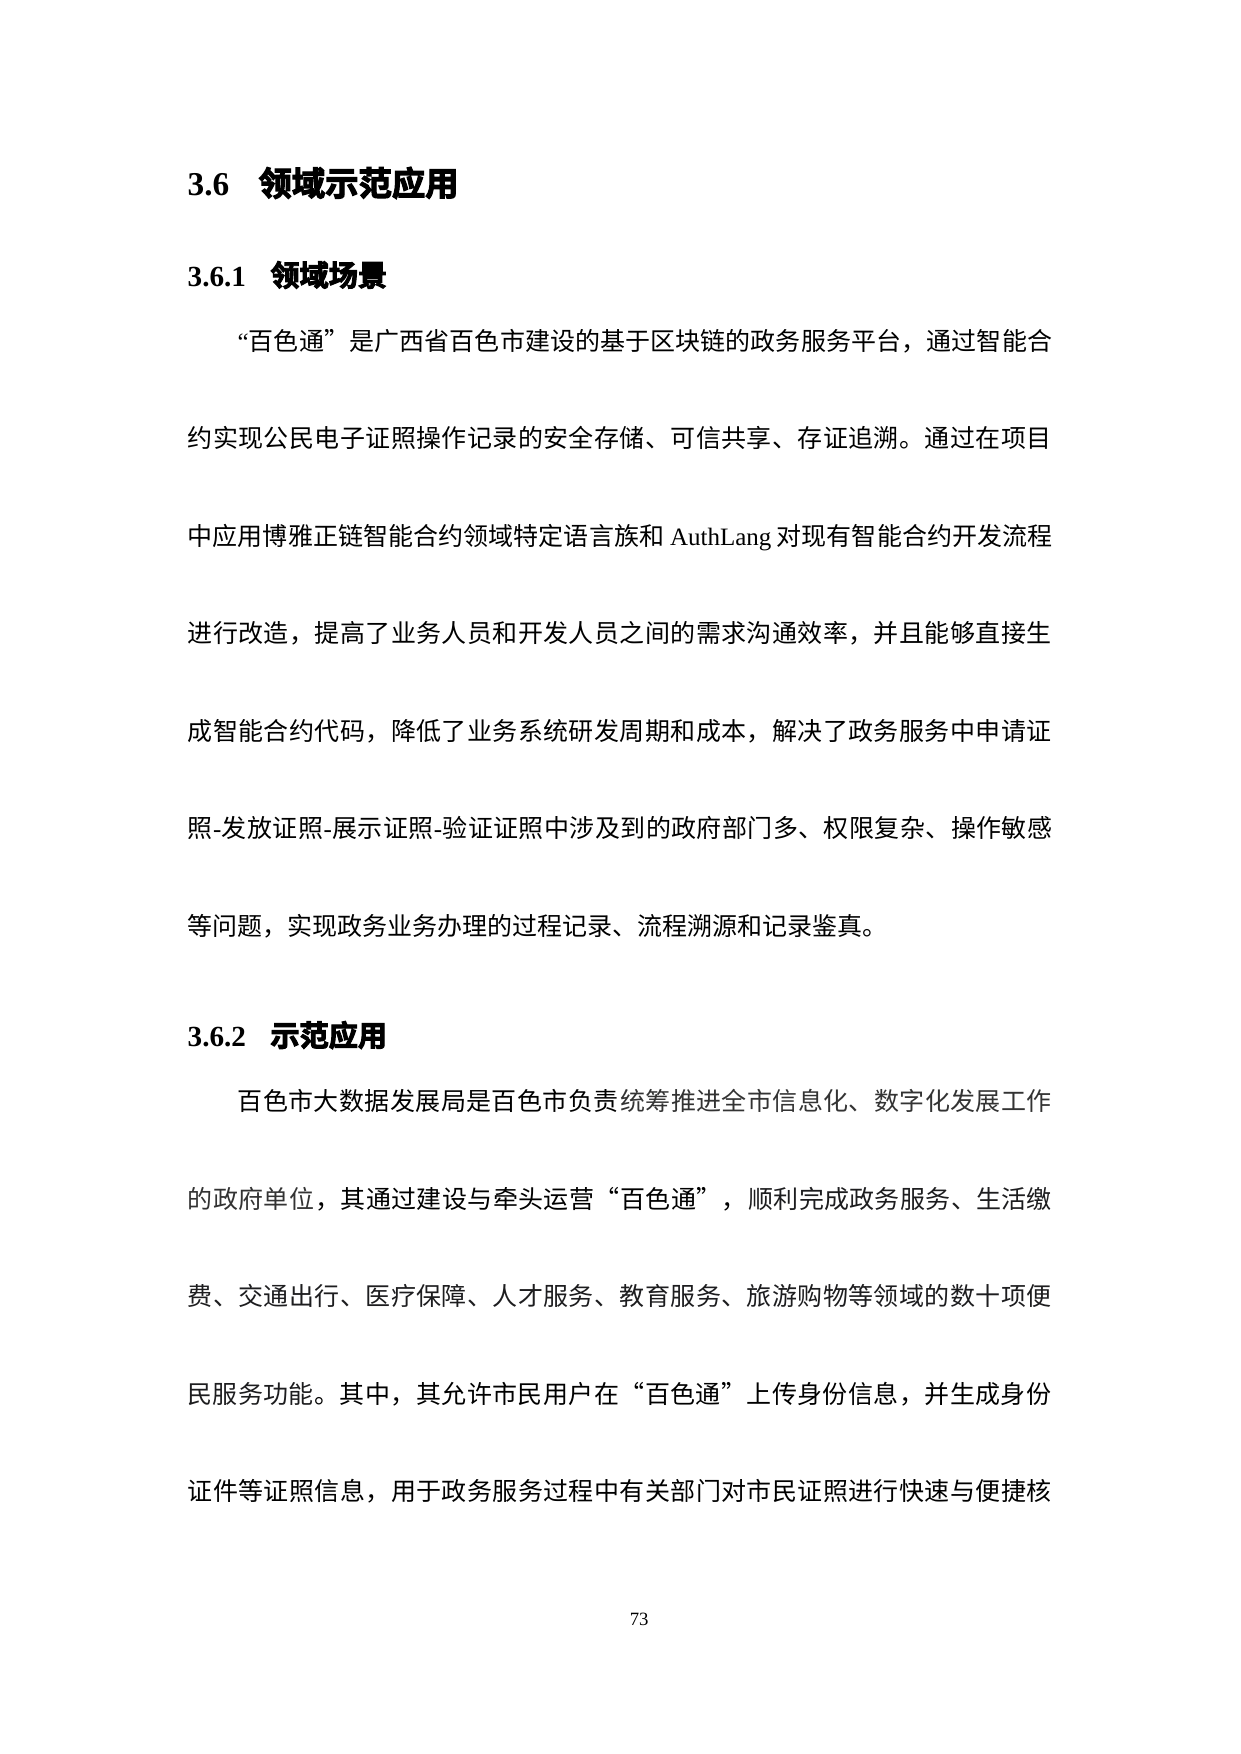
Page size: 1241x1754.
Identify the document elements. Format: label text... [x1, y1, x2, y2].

subtitle 示范应用 [187, 1002, 1053, 1067]
subtitle 领域场景 [187, 242, 1053, 307]
text “百色通”是广西省百色市建设的基于区块链的政务服务平台，通过智能合约实现公民电子证照操作记录的安全存储、可信共享、存证追溯。通过在项目中应用博雅正链智能合约领域特定语言族和AuthLang对现有智能合约开发流程进行改造，提高了业务人员和开发人员之间的需求沟通效率，并且能够直接生成智能合约代码，降低了业务系统研发周期和成本，解决了政务服务中申请证照-发放证照-展示证照-验证证照中涉及到的政府部门多、权限复杂、操作敏感等问题，实现政务业务办理的过程记录、流程溯源和记录鉴真。 [187, 307, 1053, 957]
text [187, 1067, 1053, 1522]
subtitle 领域示范应用 [187, 150, 1053, 215]
